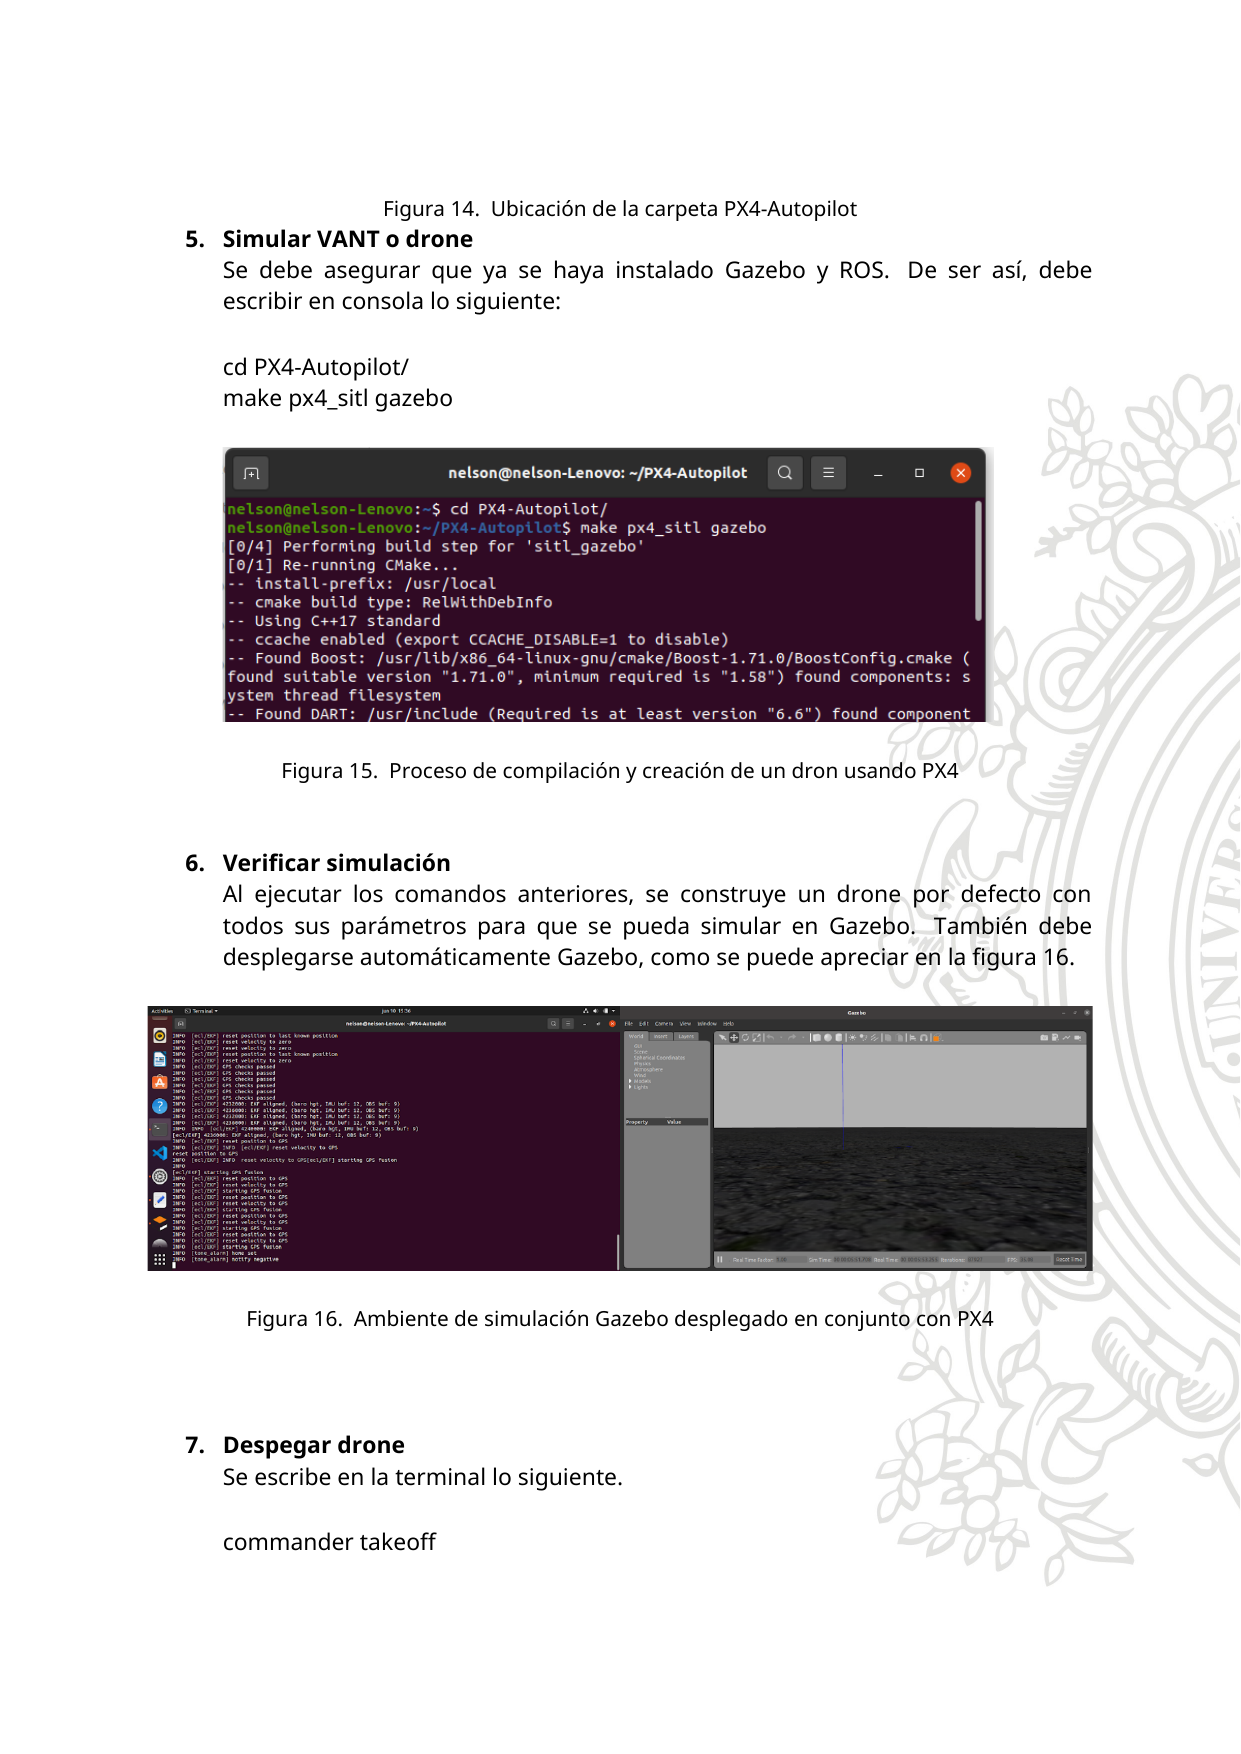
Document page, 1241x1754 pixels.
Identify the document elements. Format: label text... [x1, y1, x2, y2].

list Despegar drone [185, 1429, 1092, 1461]
text Figura 14. Ubicación de la carpeta PX4-Autopilot [148, 194, 1092, 223]
text Se debe asegurar que ya se haya instalado Gazebo y ROS. De ser así, debe escribir en consola lo siguiente: [223, 254, 1092, 316]
list Verificar simulación [185, 847, 1092, 878]
text Al ejecutar los comandos anteriores, se construye un drone por defecto con todos sus parámetros para que se pueda simular en Gazebo. También debe desplegarse automáticamente Gazebo, como se puede apreciar en la figura 16. [223, 878, 1092, 972]
picture [147, 247, 1241, 1629]
text Figura 15. Proceso de compilación y creación de un dron usando PX4 [148, 756, 1092, 784]
text Figura 16. Ambiente de simulación Gazebo desplegado en conjunto con PX4 [148, 1304, 1092, 1333]
text cd PX4-Autopilot/ [223, 350, 1092, 382]
list Simular VANT o drone [185, 223, 1092, 254]
text commander takeoff [223, 1526, 1092, 1557]
text Se escribe en la terminal lo siguiente. [223, 1461, 1092, 1492]
text make px4_sitl gazebo [223, 382, 1092, 413]
